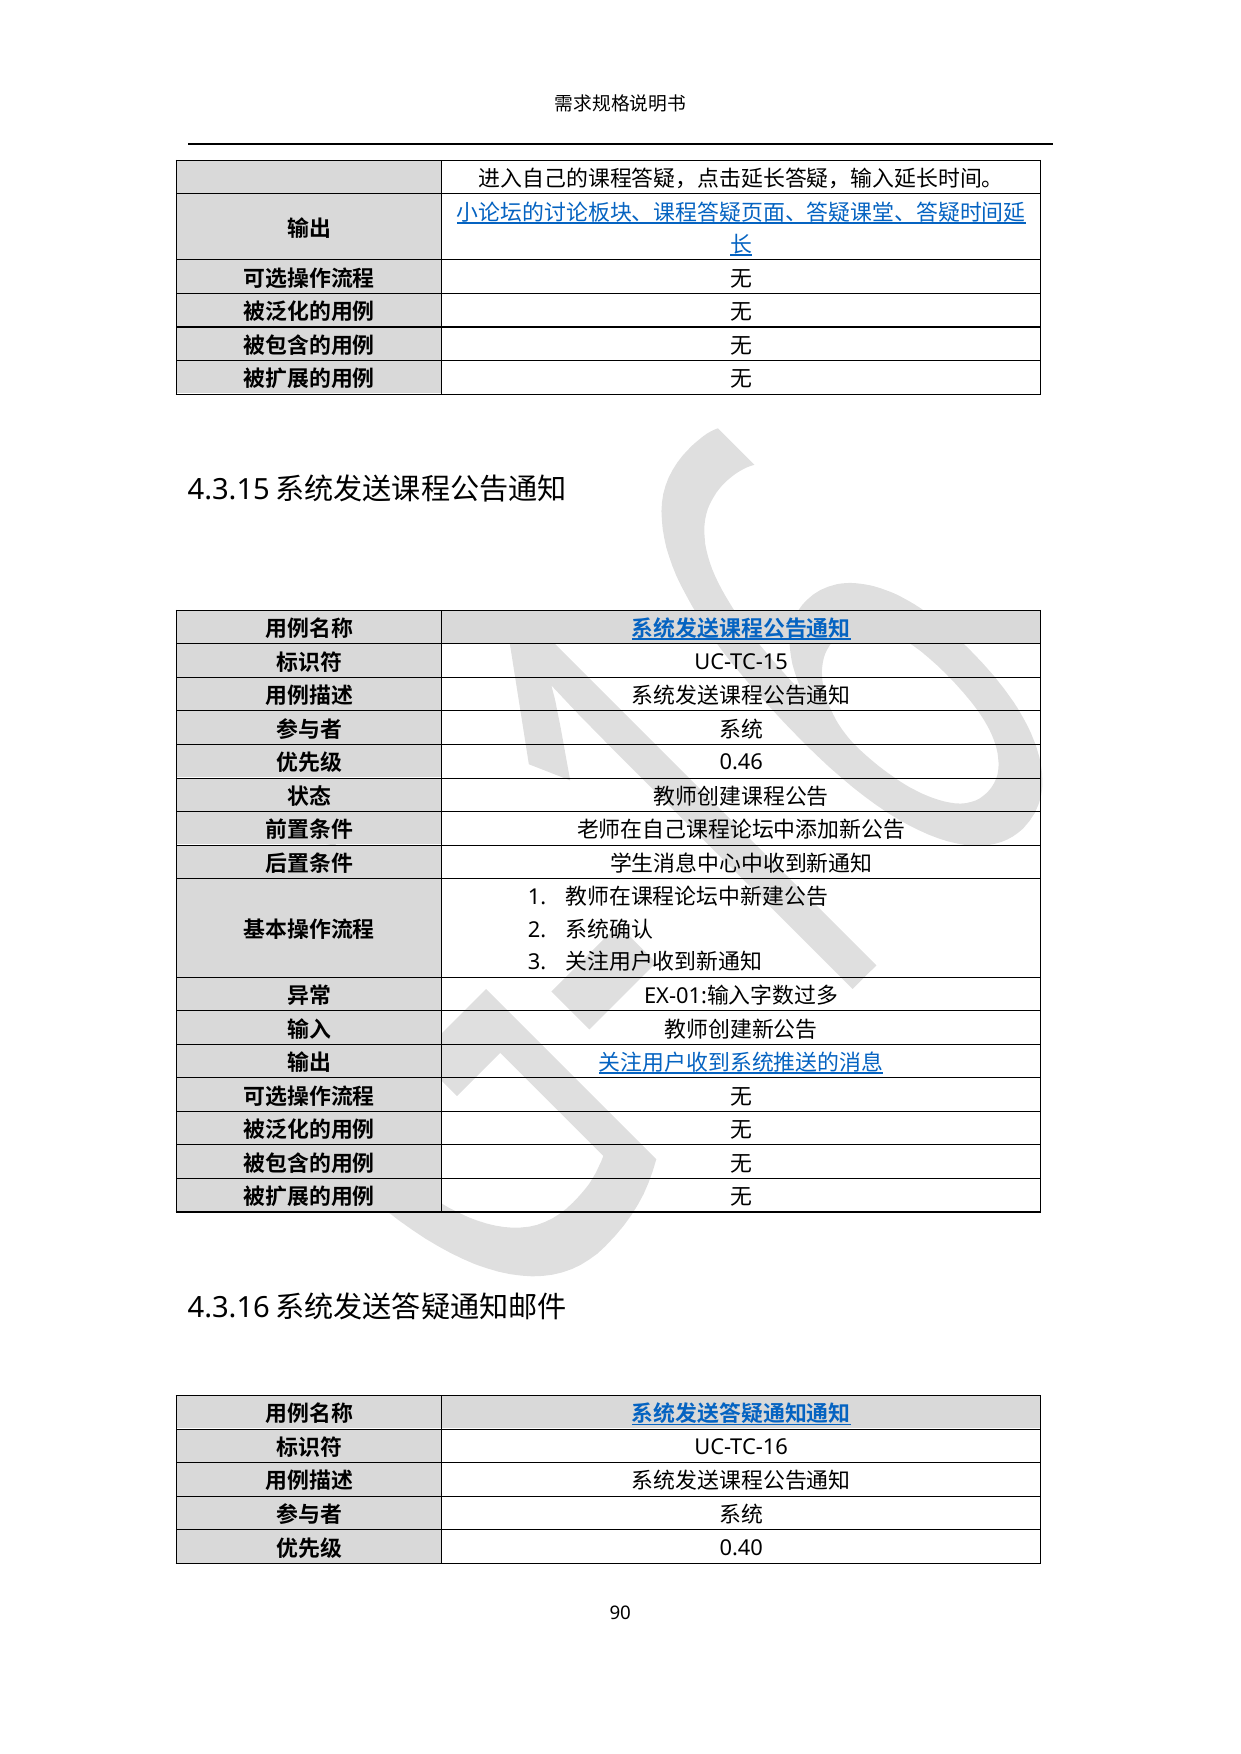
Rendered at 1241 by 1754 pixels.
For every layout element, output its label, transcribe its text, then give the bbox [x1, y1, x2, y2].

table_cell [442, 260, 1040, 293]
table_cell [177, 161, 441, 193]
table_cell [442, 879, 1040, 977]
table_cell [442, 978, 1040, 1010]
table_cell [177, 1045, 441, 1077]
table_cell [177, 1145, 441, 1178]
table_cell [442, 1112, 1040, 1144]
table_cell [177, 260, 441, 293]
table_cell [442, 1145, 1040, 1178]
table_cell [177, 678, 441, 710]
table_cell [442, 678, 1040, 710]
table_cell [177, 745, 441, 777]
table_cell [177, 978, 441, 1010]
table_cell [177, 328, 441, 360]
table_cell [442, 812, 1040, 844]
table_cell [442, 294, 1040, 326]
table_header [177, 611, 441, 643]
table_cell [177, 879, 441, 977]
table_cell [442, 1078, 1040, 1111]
subtitle 系统发送课程公告通知 [187, 454, 1053, 519]
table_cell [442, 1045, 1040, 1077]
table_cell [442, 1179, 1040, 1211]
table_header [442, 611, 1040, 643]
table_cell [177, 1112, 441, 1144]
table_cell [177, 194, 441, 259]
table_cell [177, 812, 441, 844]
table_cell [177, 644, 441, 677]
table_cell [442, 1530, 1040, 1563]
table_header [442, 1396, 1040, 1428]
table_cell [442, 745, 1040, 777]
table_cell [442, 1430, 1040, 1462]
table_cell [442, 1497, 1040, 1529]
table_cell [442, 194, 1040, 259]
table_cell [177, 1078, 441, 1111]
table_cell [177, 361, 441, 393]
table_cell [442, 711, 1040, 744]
subtitle 系统发送答疑通知邮件 [187, 1272, 1053, 1337]
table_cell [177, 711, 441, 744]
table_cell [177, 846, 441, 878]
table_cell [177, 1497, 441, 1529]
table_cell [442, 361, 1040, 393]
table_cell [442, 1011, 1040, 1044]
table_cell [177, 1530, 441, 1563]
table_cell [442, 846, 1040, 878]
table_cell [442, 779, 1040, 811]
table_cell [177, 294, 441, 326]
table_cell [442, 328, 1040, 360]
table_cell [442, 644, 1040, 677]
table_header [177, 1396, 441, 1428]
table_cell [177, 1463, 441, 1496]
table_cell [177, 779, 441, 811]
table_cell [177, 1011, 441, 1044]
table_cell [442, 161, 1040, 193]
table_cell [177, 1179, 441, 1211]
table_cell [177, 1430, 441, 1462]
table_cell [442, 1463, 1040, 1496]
